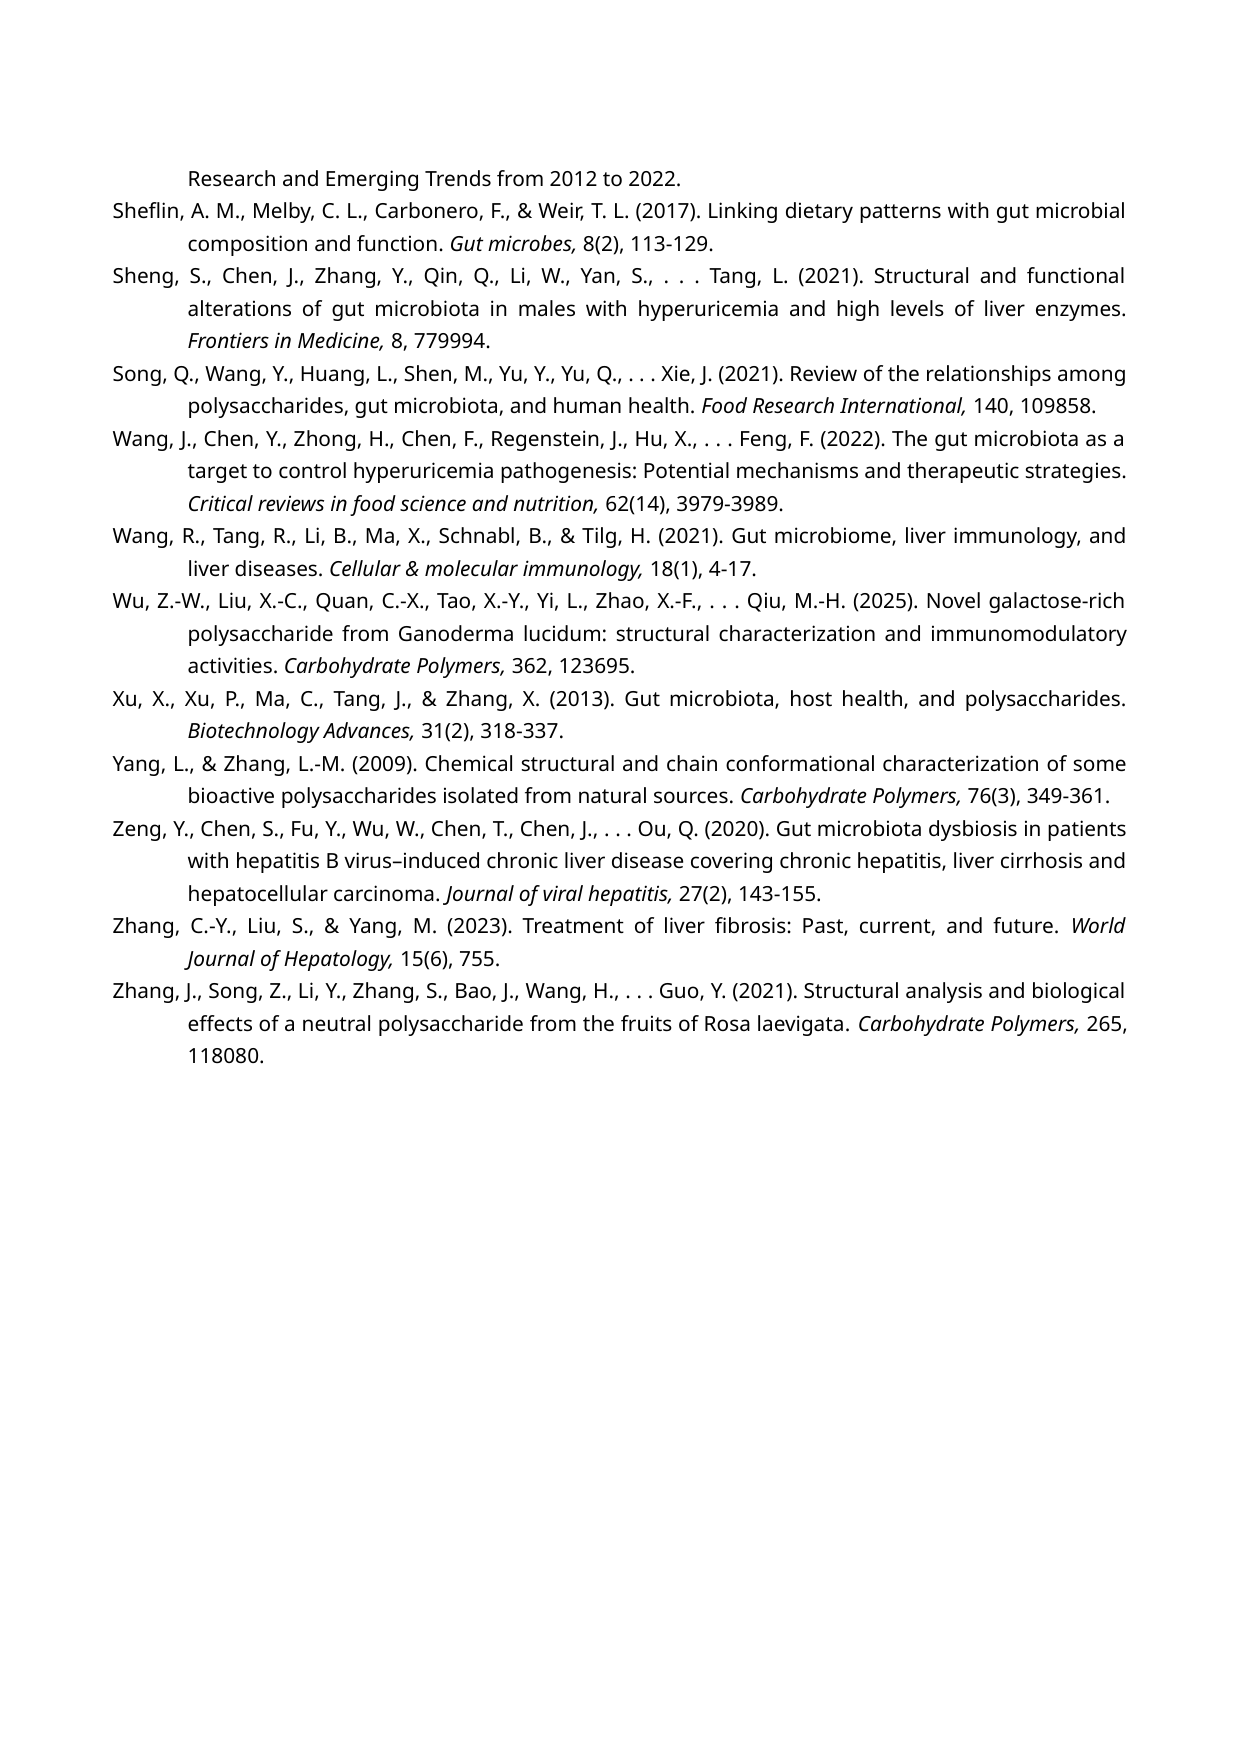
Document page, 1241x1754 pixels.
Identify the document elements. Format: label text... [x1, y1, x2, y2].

text Xu, X., Xu, P., Ma, C., Tang, J., & Zhang, X. (2013). Gut microbiota, host health, and polysaccharides. Biotechnology Advances, 31(2), 318-337. [112, 682, 1128, 747]
text Wang, R., Tang, R., Li, B., Ma, X., Schnabl, B., & Tilg, H. (2021). Gut microbiome, liver immunology, and liver diseases. Cellular & molecular immunology, 18(1), 4-17. [112, 519, 1128, 584]
text Zhang, C.-Y., Liu, S., & Yang, M. (2023). Treatment of liver fibrosis: Past, current, and future. World Journal of Hepatology, 15(6), 755. [112, 909, 1128, 974]
text Yang, L., & Zhang, L.-M. (2009). Chemical structural and chain conformational characterization of some bioactive polysaccharides isolated from natural sources. Carbohydrate Polymers, 76(3), 349-361. [112, 747, 1128, 812]
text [112, 162, 1128, 194]
text Sheng, S., Chen, J., Zhang, Y., Qin, Q., Li, W., Yan, S., . . . Tang, L. (2021). Structural and functional alterations of gut microbiota in males with hyperuricemia and high levels of liver enzymes. Frontiers in Medicine, 8, 779994. [112, 259, 1128, 357]
text Zhang, J., Song, Z., Li, Y., Zhang, S., Bao, J., Wang, H., . . . Guo, Y. (2021). Structural analysis and biological effects of a neutral polysaccharide from the fruits of Rosa laevigata. Carbohydrate Polymers, 265, 118080. [112, 974, 1128, 1072]
text Sheflin, A. M., Melby, C. L., Carbonero, F., & Weir, T. L. (2017). Linking dietary patterns with gut microbial composition and function. Gut microbes, 8(2), 113-129. [112, 194, 1128, 259]
text Zeng, Y., Chen, S., Fu, Y., Wu, W., Chen, T., Chen, J., . . . Ou, Q. (2020). Gut microbiota dysbiosis in patients with hepatitis B virus–induced chronic liver disease covering chronic hepatitis, liver cirrhosis and hepatocellular carcinoma. Journal of viral hepatitis, 27(2), 143-155. [112, 812, 1128, 909]
text Song, Q., Wang, Y., Huang, L., Shen, M., Yu, Y., Yu, Q., . . . Xie, J. (2021). Review of the relationships among polysaccharides, gut microbiota, and human health. Food Research International, 140, 109858. [112, 357, 1128, 422]
text Wu, Z.-W., Liu, X.-C., Quan, C.-X., Tao, X.-Y., Yi, L., Zhao, X.-F., . . . Qiu, M.-H. (2025). Novel galactose-rich polysaccharide from Ganoderma lucidum: structural characterization and immunomodulatory activities. Carbohydrate Polymers, 362, 123695. [112, 584, 1128, 682]
text Wang, J., Chen, Y., Zhong, H., Chen, F., Regenstein, J., Hu, X., . . . Feng, F. (2022). The gut microbiota as a target to control hyperuricemia pathogenesis: Potential mechanisms and therapeutic strategies. Critical reviews in food science and nutrition, 62(14), 3979-3989. [112, 422, 1128, 519]
